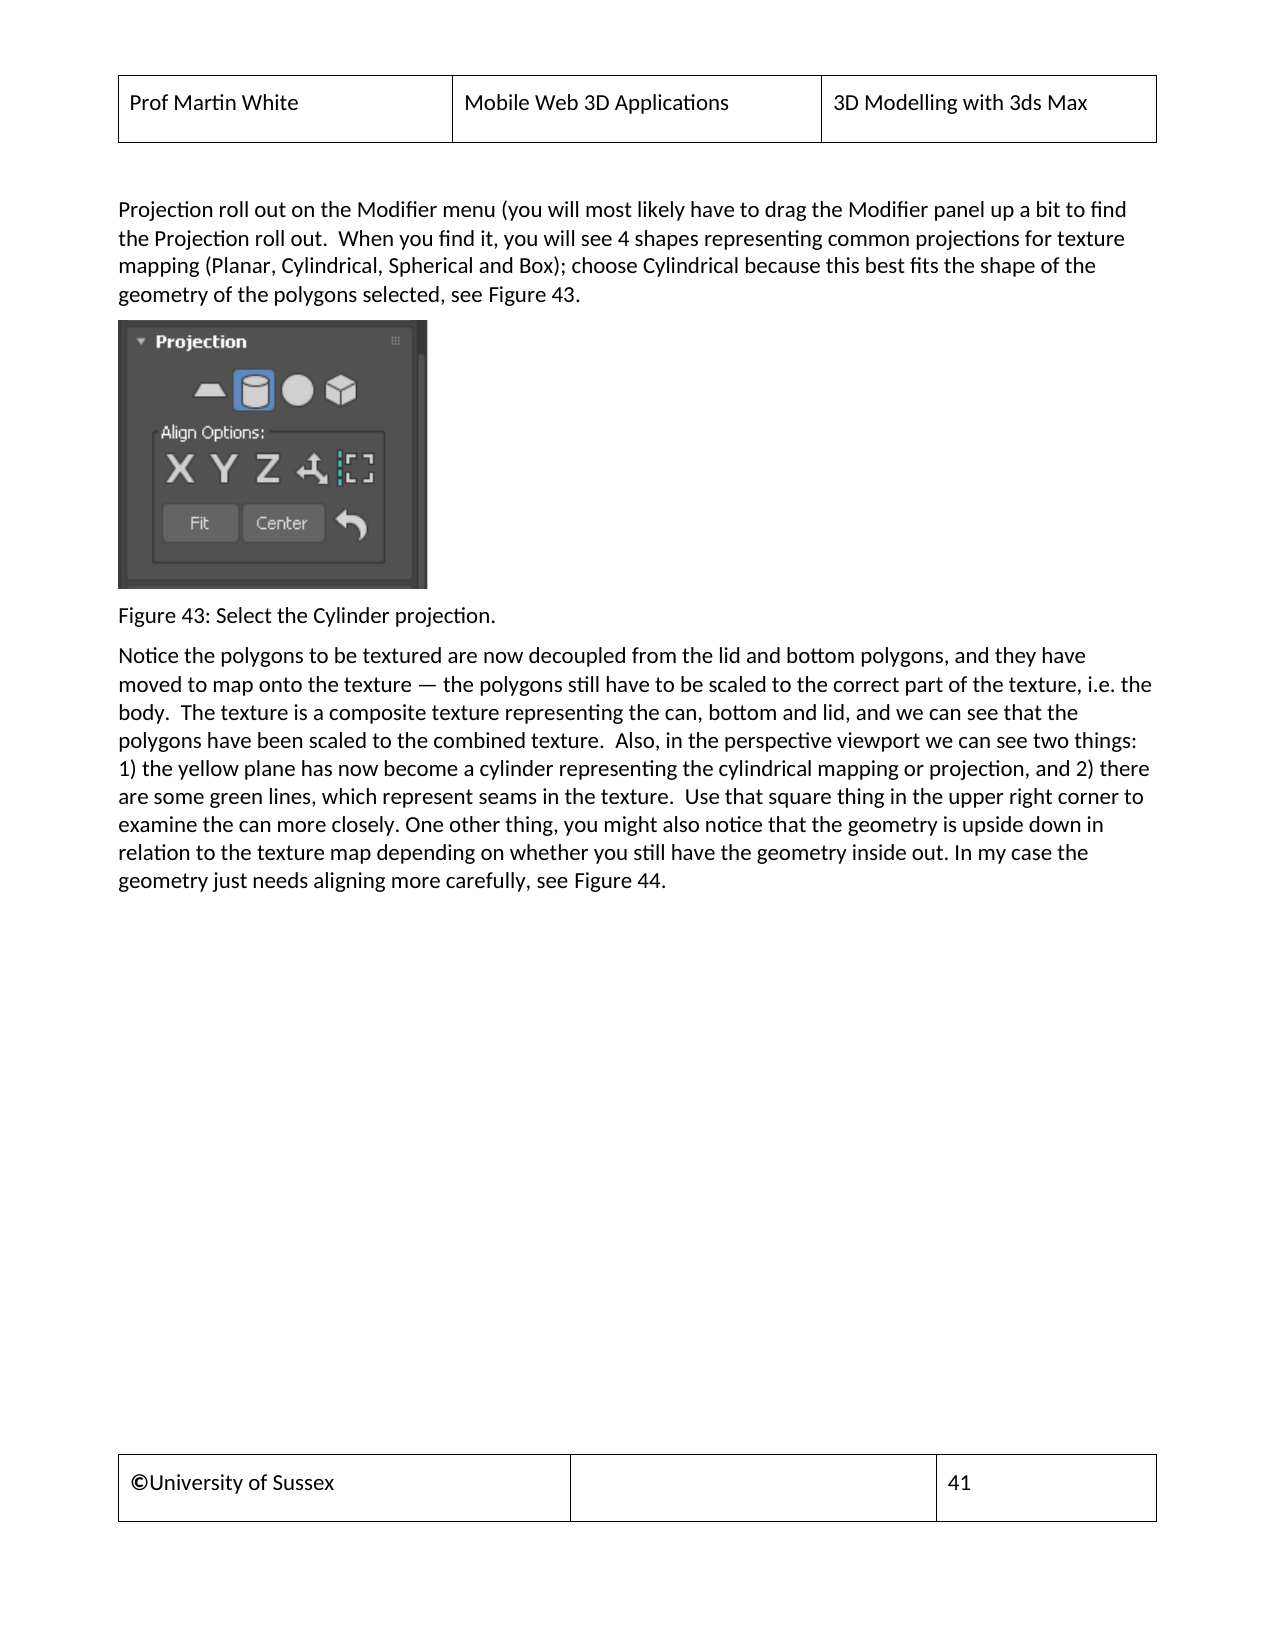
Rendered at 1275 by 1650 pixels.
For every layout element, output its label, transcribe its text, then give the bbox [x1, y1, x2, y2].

text Notice the polygons to be textured are now decoupled from the lid and bottom polygons, and they have moved to map onto the texture — the polygons still have to be scaled to the correct part of the texture, i.e. the body. The texture is a composite texture representing the can, bottom and lid, and we can see that the polygons have been scaled to the combined texture. Also, in the perspective viewport we can see two things: 1) the yellow plane has now become a cylinder representing the cylindrical mapping or projection, and 2) there are some green lines, which represent seams in the texture. Use that square thing in the upper right corner to examine the can more closely. One other thing, you might also notice that the geometry is upside down in relation to the texture map depending on whether you still have the geometry inside out. In my case the geometry just needs aligning more carefully, see Figure 44. [118, 642, 1157, 894]
picture [118, 320, 428, 589]
text Figure 43: Select the Cylinder projection. [118, 601, 1157, 629]
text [118, 196, 1157, 308]
